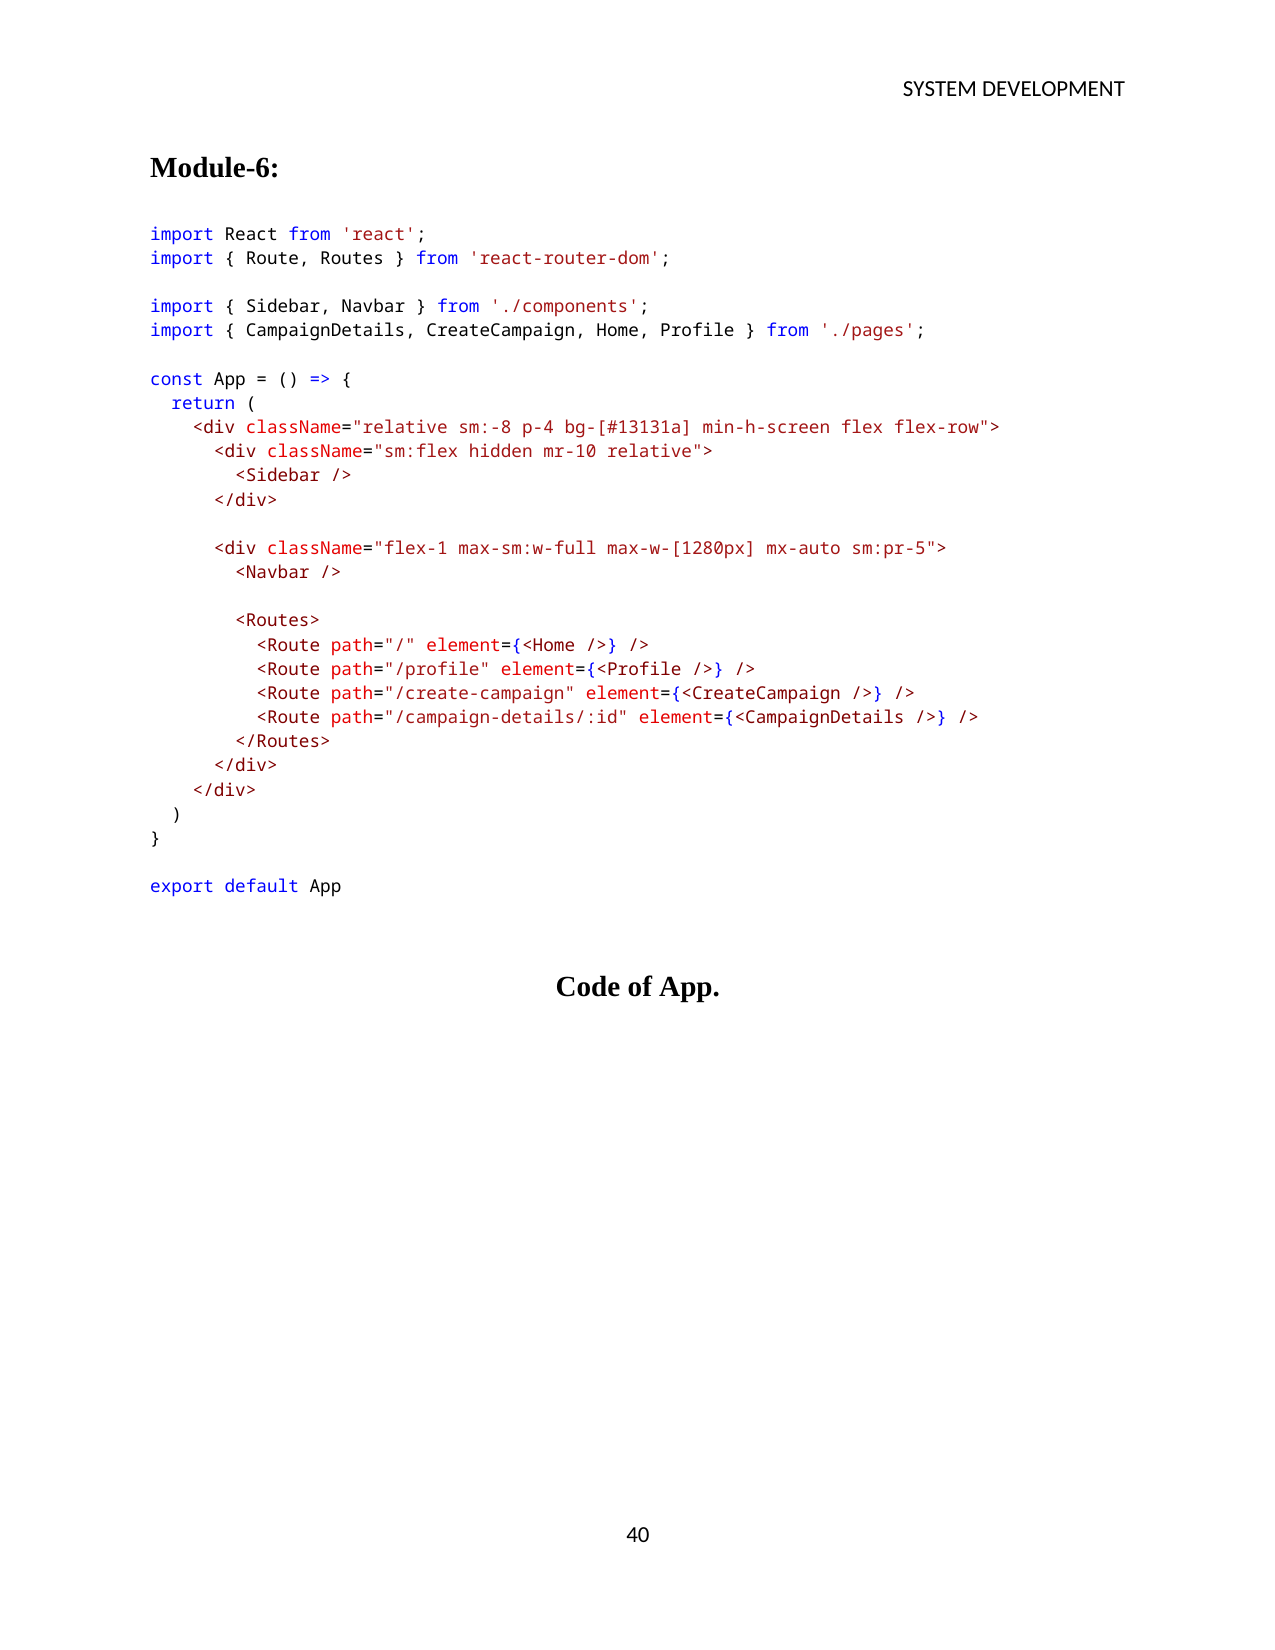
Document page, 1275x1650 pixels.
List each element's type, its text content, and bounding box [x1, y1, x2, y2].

text export default App [150, 874, 1125, 898]
text <div className="relative sm:-8 p-4 bg-[#13131a] min-h-screen flex flex-row"> [150, 414, 1125, 439]
text <Sidebar /> [150, 463, 1125, 487]
text <div className="sm:flex hidden mr-10 relative"> [150, 439, 1125, 463]
text Code of App. [150, 969, 1125, 1002]
text <Route path="/create-campaign" element={<CreateCampaign />} /> [150, 680, 1125, 704]
text </div> [150, 753, 1125, 777]
text </div> [150, 777, 1125, 801]
text Module-6: [150, 150, 1125, 183]
text import { CampaignDetails, CreateCampaign, Home, Profile } from './pages'; [150, 318, 1125, 342]
text } [150, 825, 1125, 849]
text <Route path="/profile" element={<Profile />} /> [150, 656, 1125, 680]
text import { Sidebar, Navbar } from './components'; [150, 294, 1125, 318]
text return ( [150, 390, 1125, 414]
text const App = () => { [150, 366, 1125, 390]
text import { Route, Routes } from 'react-router-dom'; [150, 245, 1125, 269]
text <div className="flex-1 max-sm:w-full max-w-[1280px] mx-auto sm:pr-5"> [150, 535, 1125, 559]
text </div> [150, 487, 1125, 511]
text <Navbar /> [150, 559, 1125, 584]
text <Route path="/campaign-details/:id" element={<CampaignDetails />} /> [150, 704, 1125, 729]
text ) [150, 801, 1125, 825]
text import React from 'react'; [150, 221, 1125, 245]
text <Routes> [150, 608, 1125, 632]
text </Routes> [150, 729, 1125, 753]
text <Route path="/" element={<Home />} /> [150, 632, 1125, 656]
